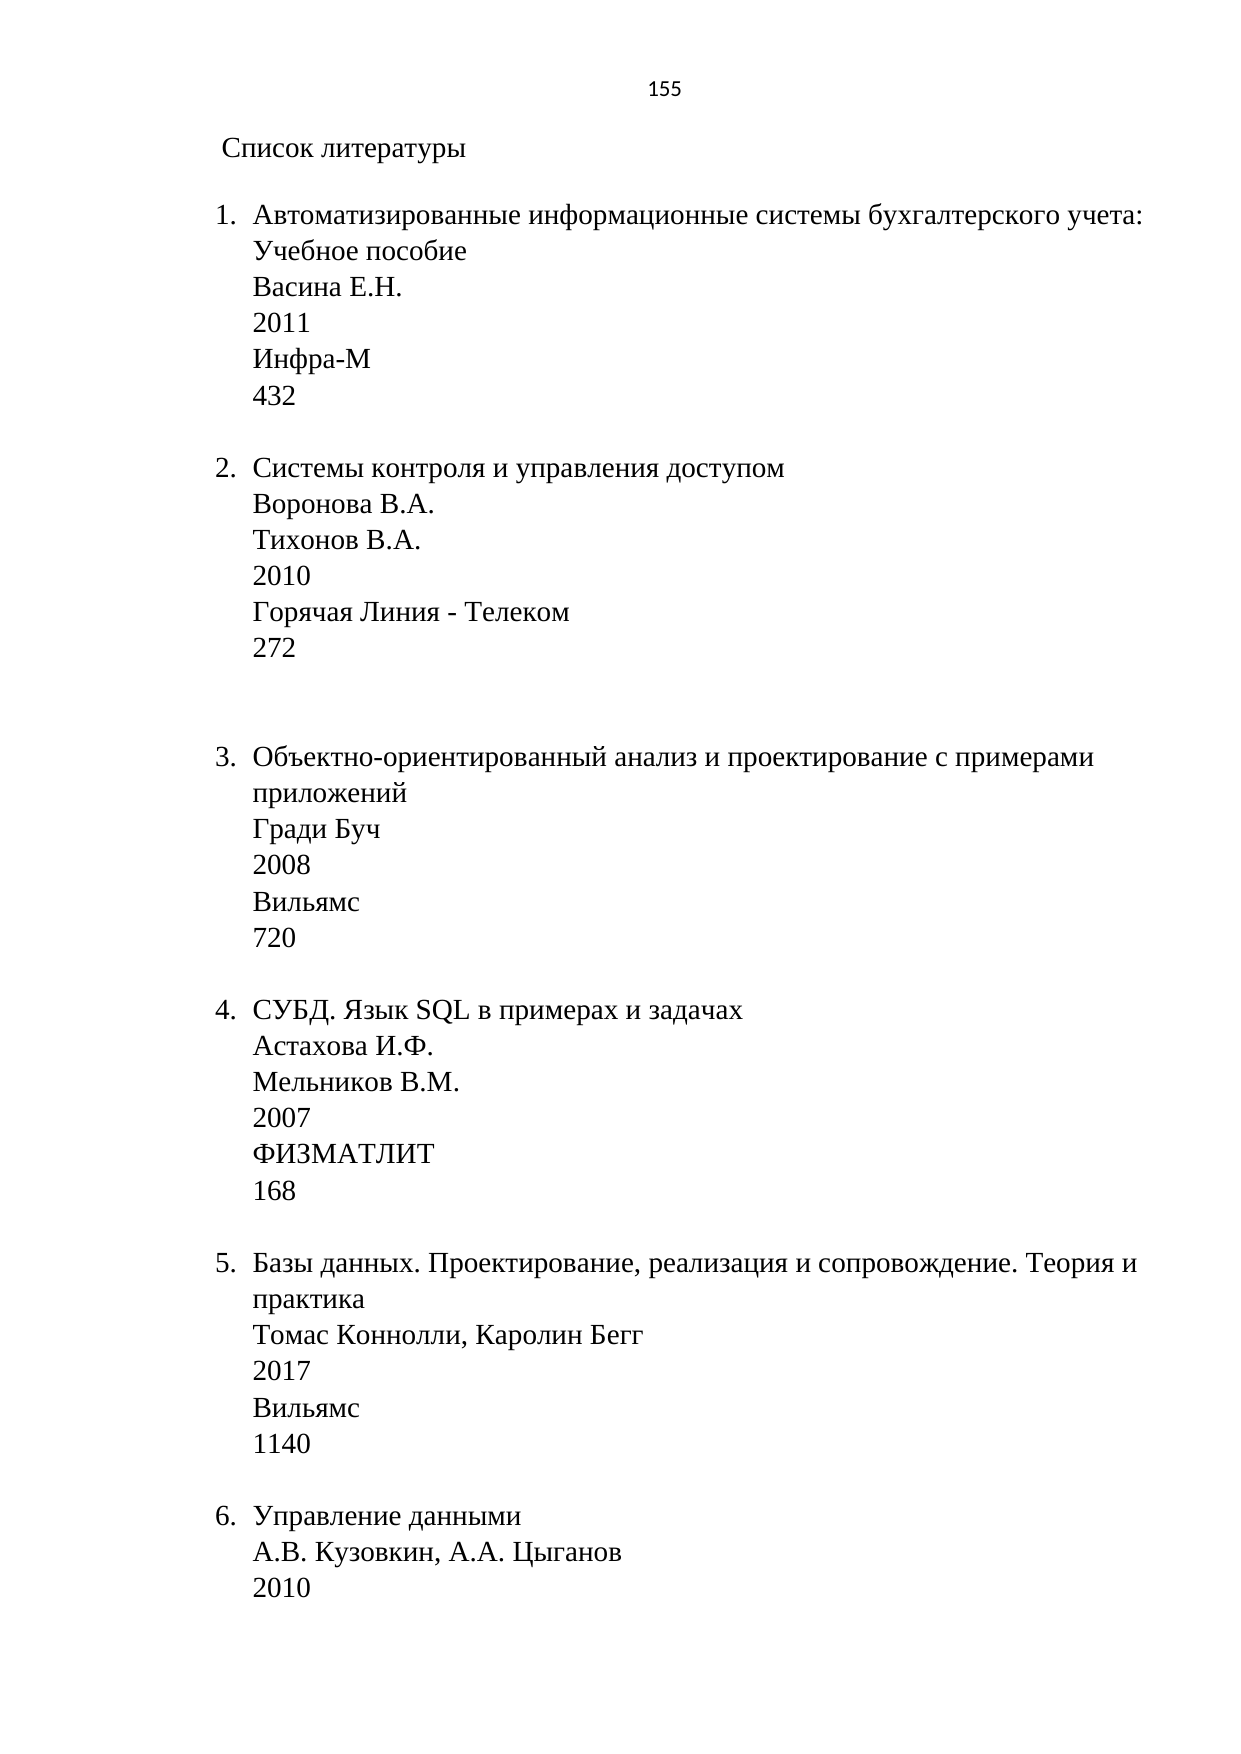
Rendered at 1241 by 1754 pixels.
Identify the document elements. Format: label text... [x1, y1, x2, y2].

list Тихонов В.А. [252, 522, 1152, 556]
list Инфра-М [252, 341, 1152, 375]
list 2007 [252, 1101, 1152, 1134]
list ФИЗМАТЛИТ [252, 1137, 1152, 1170]
list Томас Коннолли, Каролин Бегг [252, 1317, 1152, 1351]
list Автоматизированные информационные системы бухгалтерского учета: Учебное пособие [215, 197, 1152, 267]
list Вильямс [252, 1390, 1152, 1423]
list Васина Е.Н. [252, 269, 1152, 303]
list 168 [252, 1173, 1152, 1206]
list Астахова И.Ф. [252, 1028, 1152, 1062]
list 432 [252, 378, 1152, 411]
list 2010 [252, 1570, 1152, 1604]
list 2008 [252, 847, 1152, 881]
list Мельников В.М. [252, 1064, 1152, 1098]
list 2010 [252, 558, 1152, 592]
list Воронова В.А. [252, 486, 1152, 519]
list 272 [252, 631, 1152, 664]
list 1140 [252, 1426, 1152, 1459]
list Системы контроля и управления доступом [215, 450, 1152, 483]
text Список литературы [177, 130, 1152, 163]
list 2017 [252, 1353, 1152, 1387]
list Горячая Линия - Телеком [252, 594, 1152, 628]
list СУБД. Язык SQL в примерах и задачах [215, 992, 1152, 1026]
list Управление данными [215, 1498, 1152, 1532]
list 2011 [252, 305, 1152, 339]
list Вильямс [252, 884, 1152, 917]
list А.В. Кузовкин, А.А. Цыганов [252, 1534, 1152, 1568]
list Базы данных. Проектирование, реализация и сопровождение. Теория и практика [215, 1245, 1152, 1315]
list 720 [252, 920, 1152, 953]
list Объектно-ориентированный анализ и проектирование с примерами приложений [215, 739, 1152, 809]
list Гради Буч [252, 811, 1152, 845]
